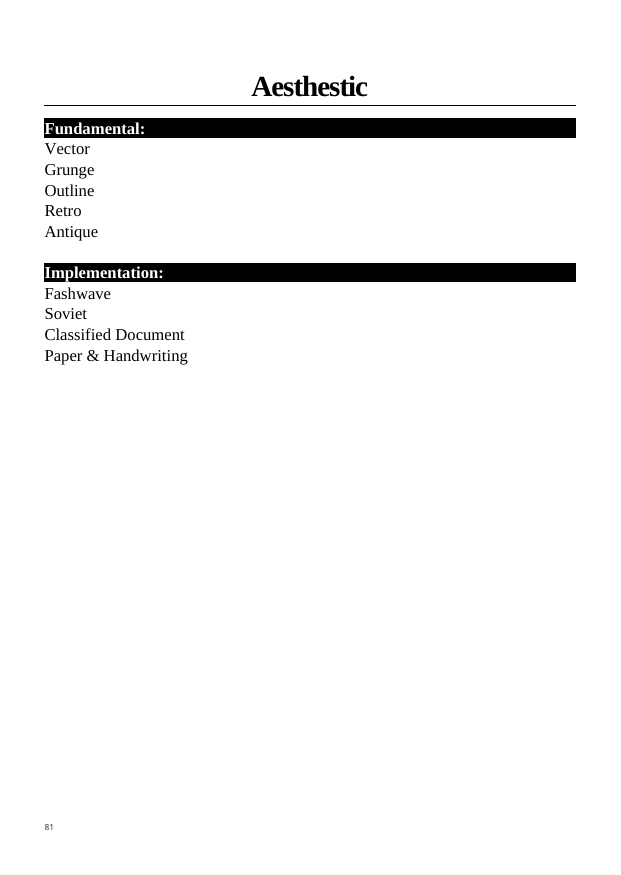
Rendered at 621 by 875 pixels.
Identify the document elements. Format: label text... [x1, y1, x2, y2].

text Retro [44, 201, 576, 220]
text Paper & Handwriting [44, 345, 576, 364]
subtitle Fundamental: [44, 118, 576, 138]
text Vector [44, 139, 576, 158]
text Outline [44, 180, 576, 199]
subtitle Aesthestic [44, 69, 576, 105]
text Classified Document [44, 325, 576, 344]
subtitle Implementation: [44, 263, 576, 282]
text Grunge [44, 160, 576, 179]
text Antique [44, 222, 576, 241]
text Soviet [44, 304, 576, 323]
text Fashwave [44, 283, 576, 303]
